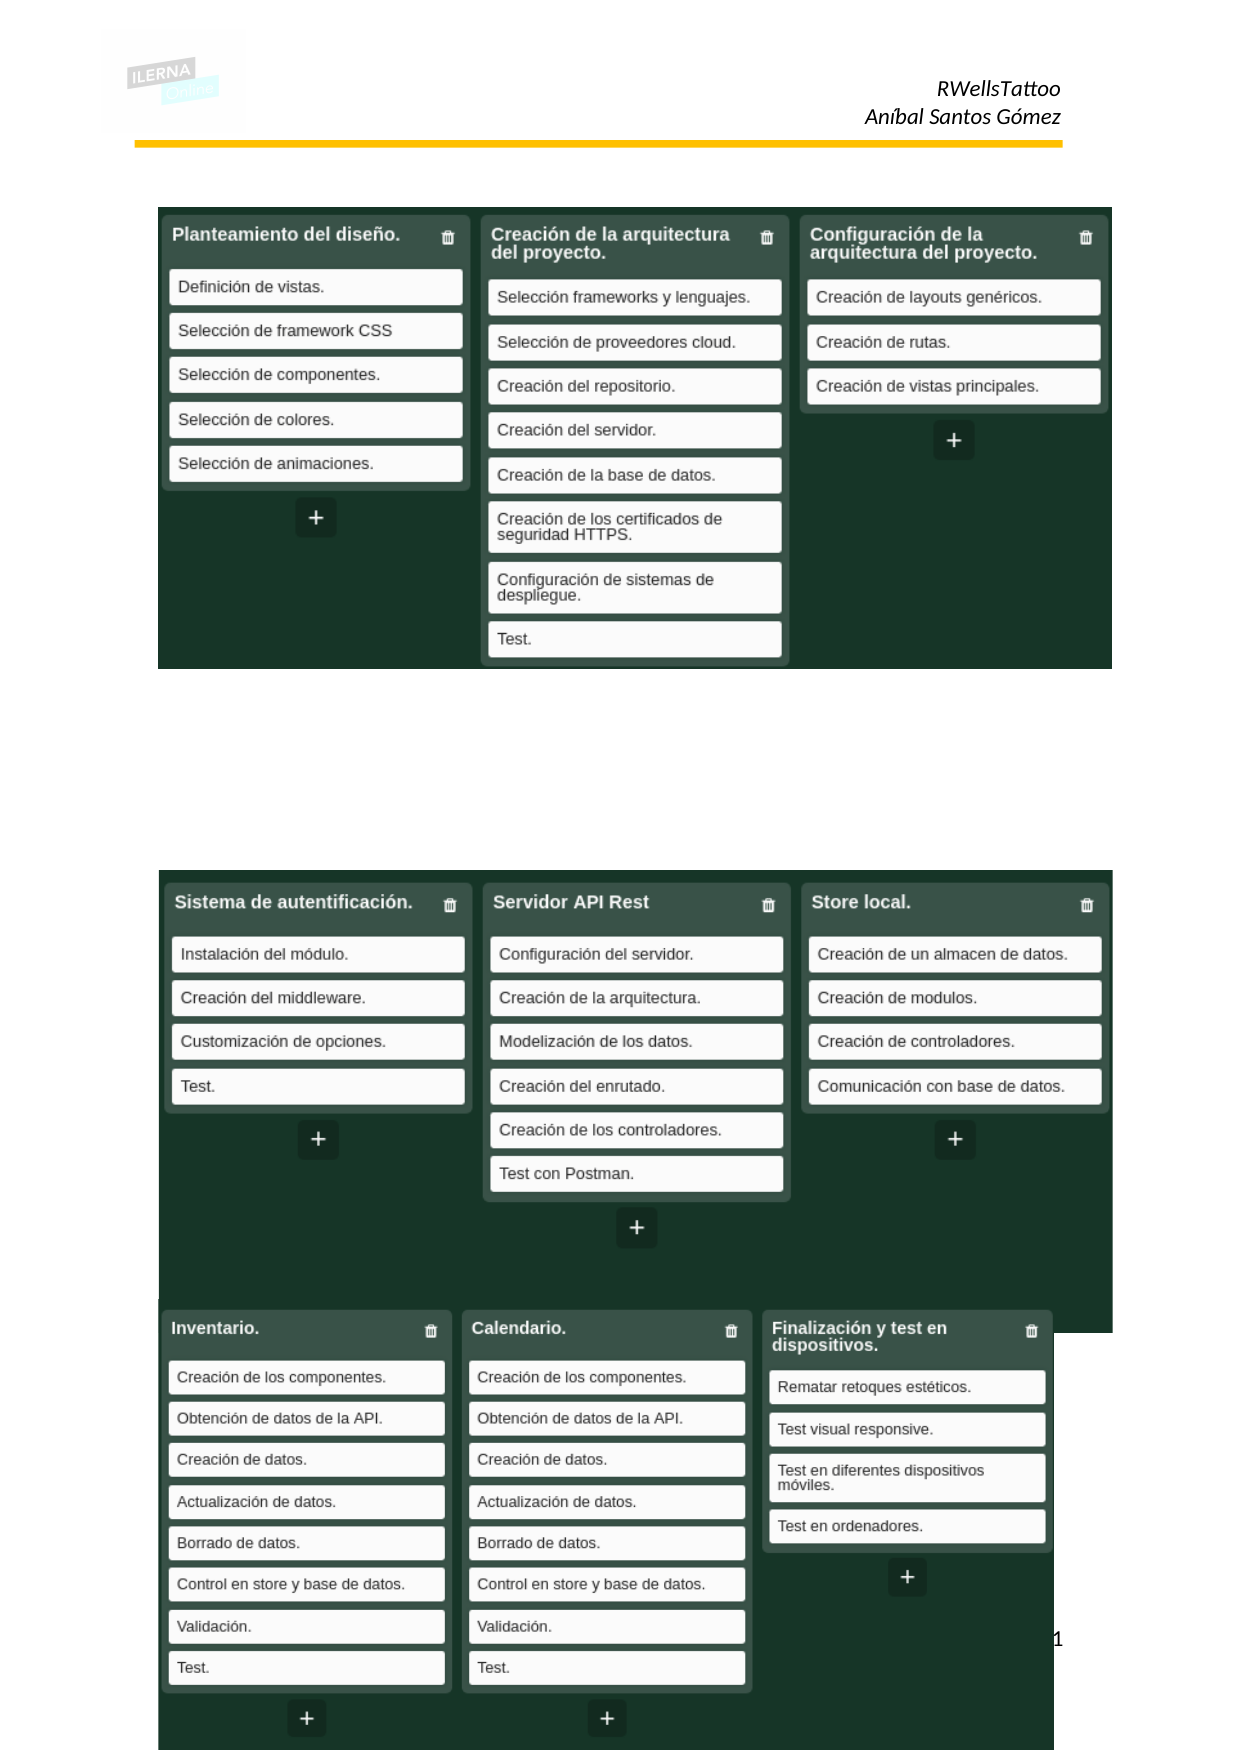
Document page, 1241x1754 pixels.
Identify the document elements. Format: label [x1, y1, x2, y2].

picture [158, 207, 1111, 669]
picture [158, 870, 1112, 1750]
